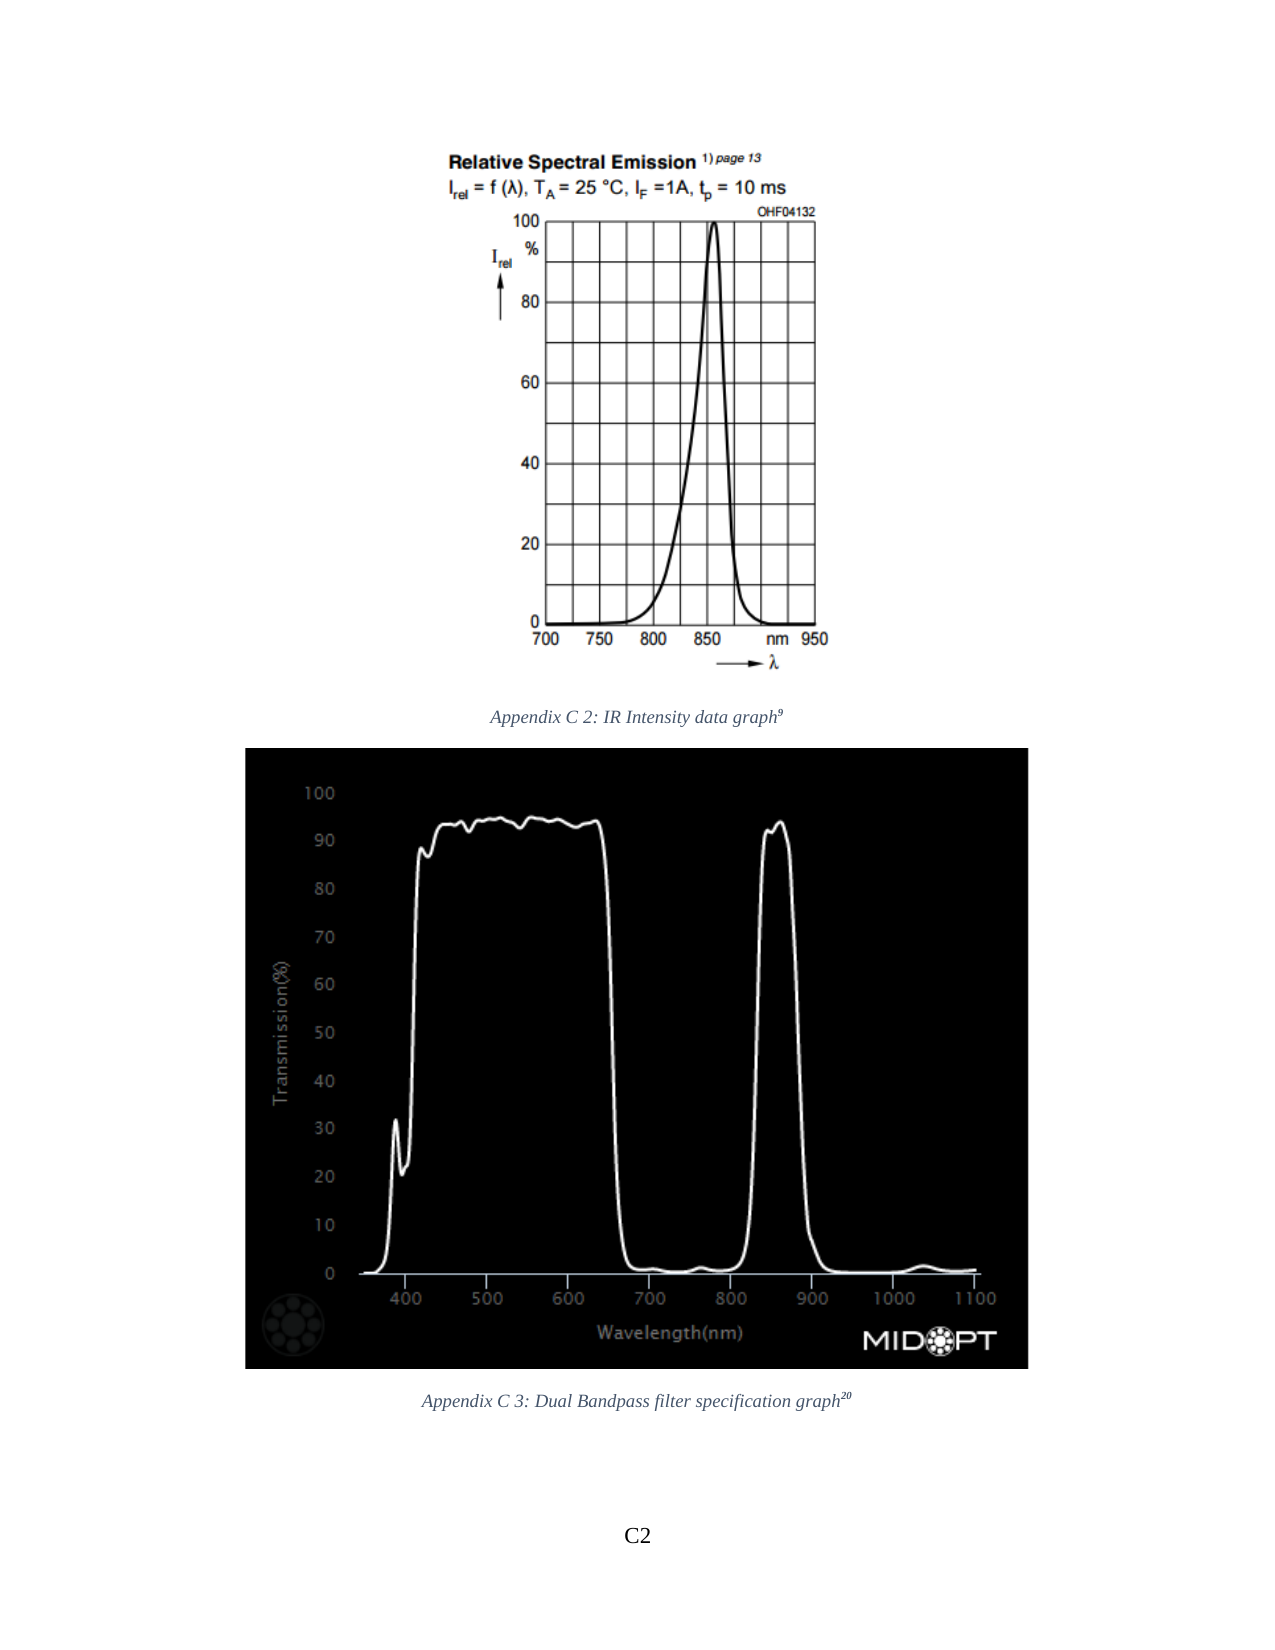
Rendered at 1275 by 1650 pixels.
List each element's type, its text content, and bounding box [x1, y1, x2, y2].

picture [438, 150, 837, 686]
picture [245, 748, 1030, 1369]
